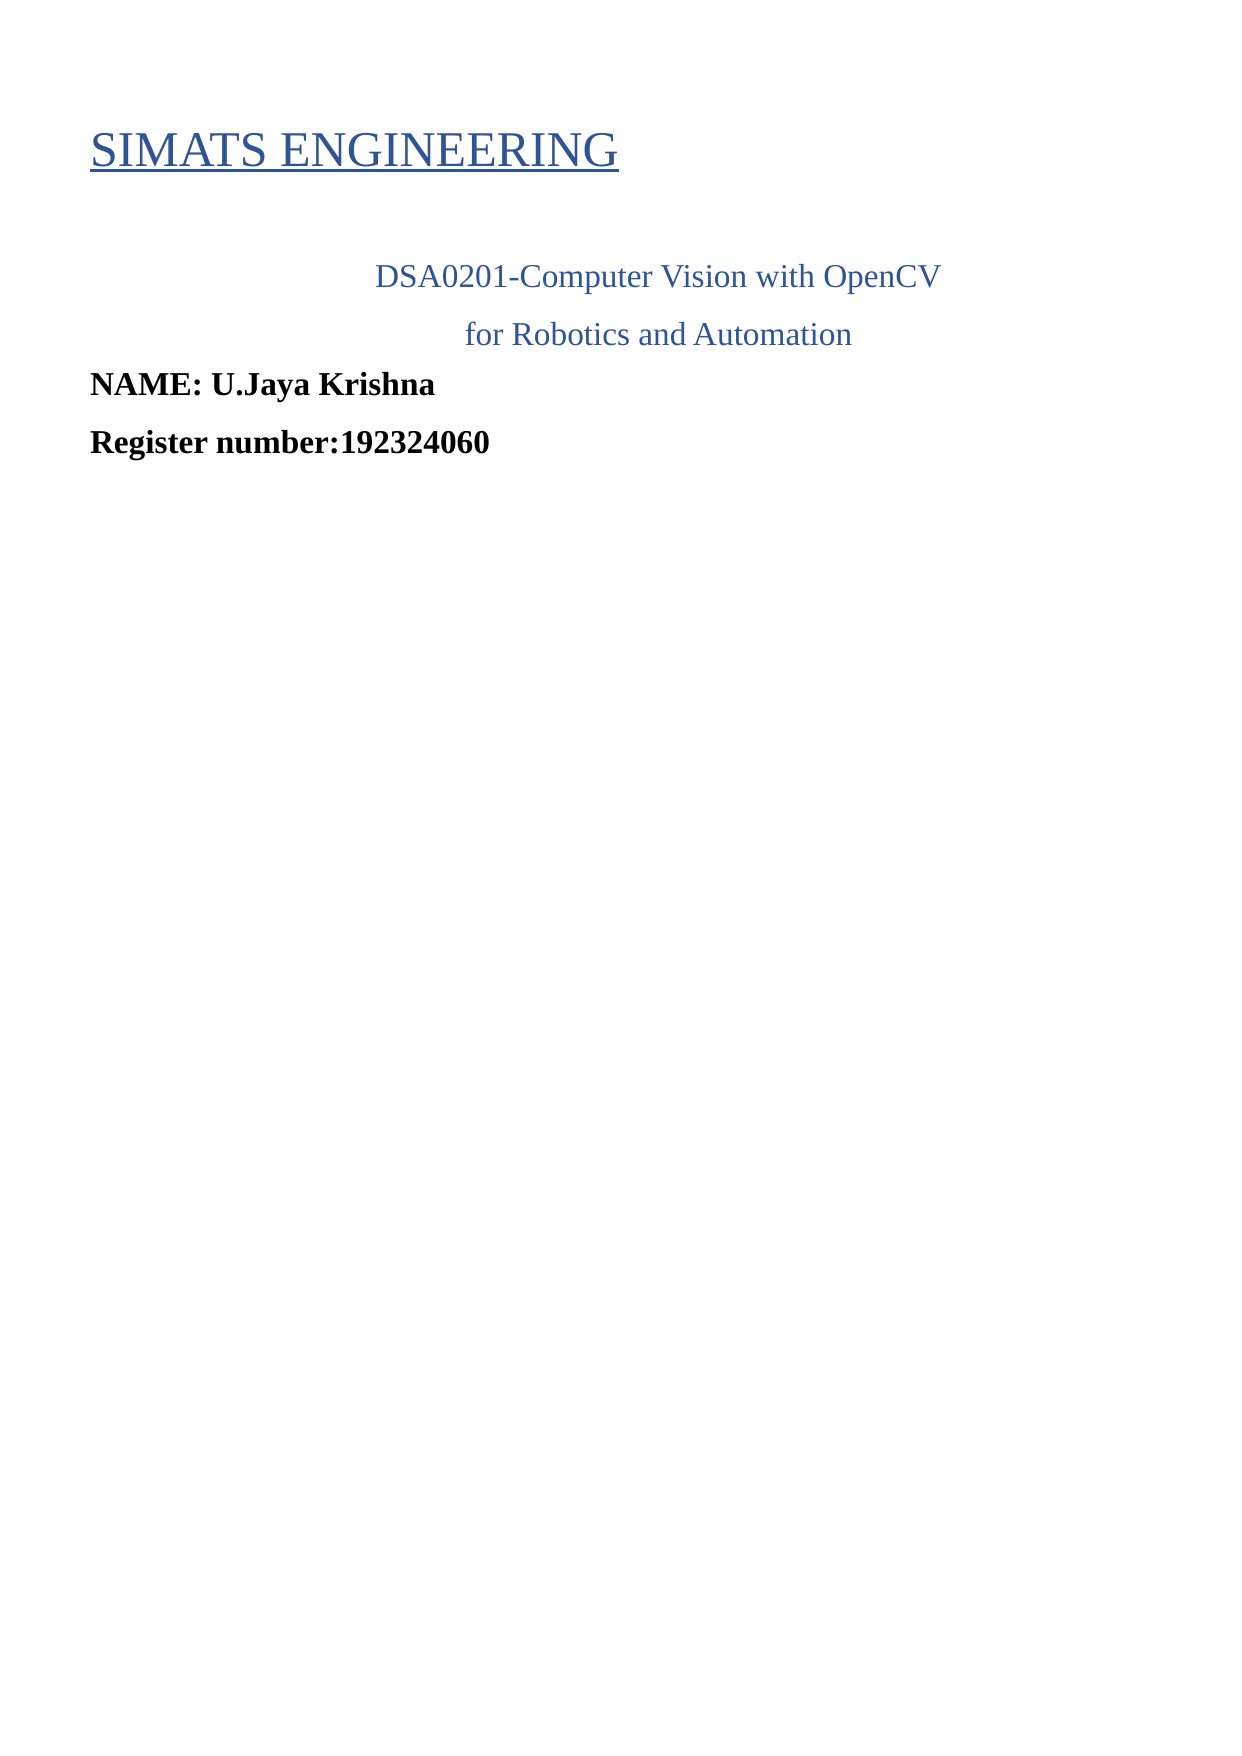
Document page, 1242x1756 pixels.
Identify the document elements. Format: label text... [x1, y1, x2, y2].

subtitle SIMATS ENGINEERING [90, 120, 1227, 177]
subtitle for Robotics and Automation [90, 314, 1227, 353]
text Register number:192324060 [90, 422, 1227, 461]
text NAME: U.Jaya Krishna [90, 364, 1227, 402]
subtitle DSA0201-Computer Vision with OpenCV [90, 256, 1227, 295]
